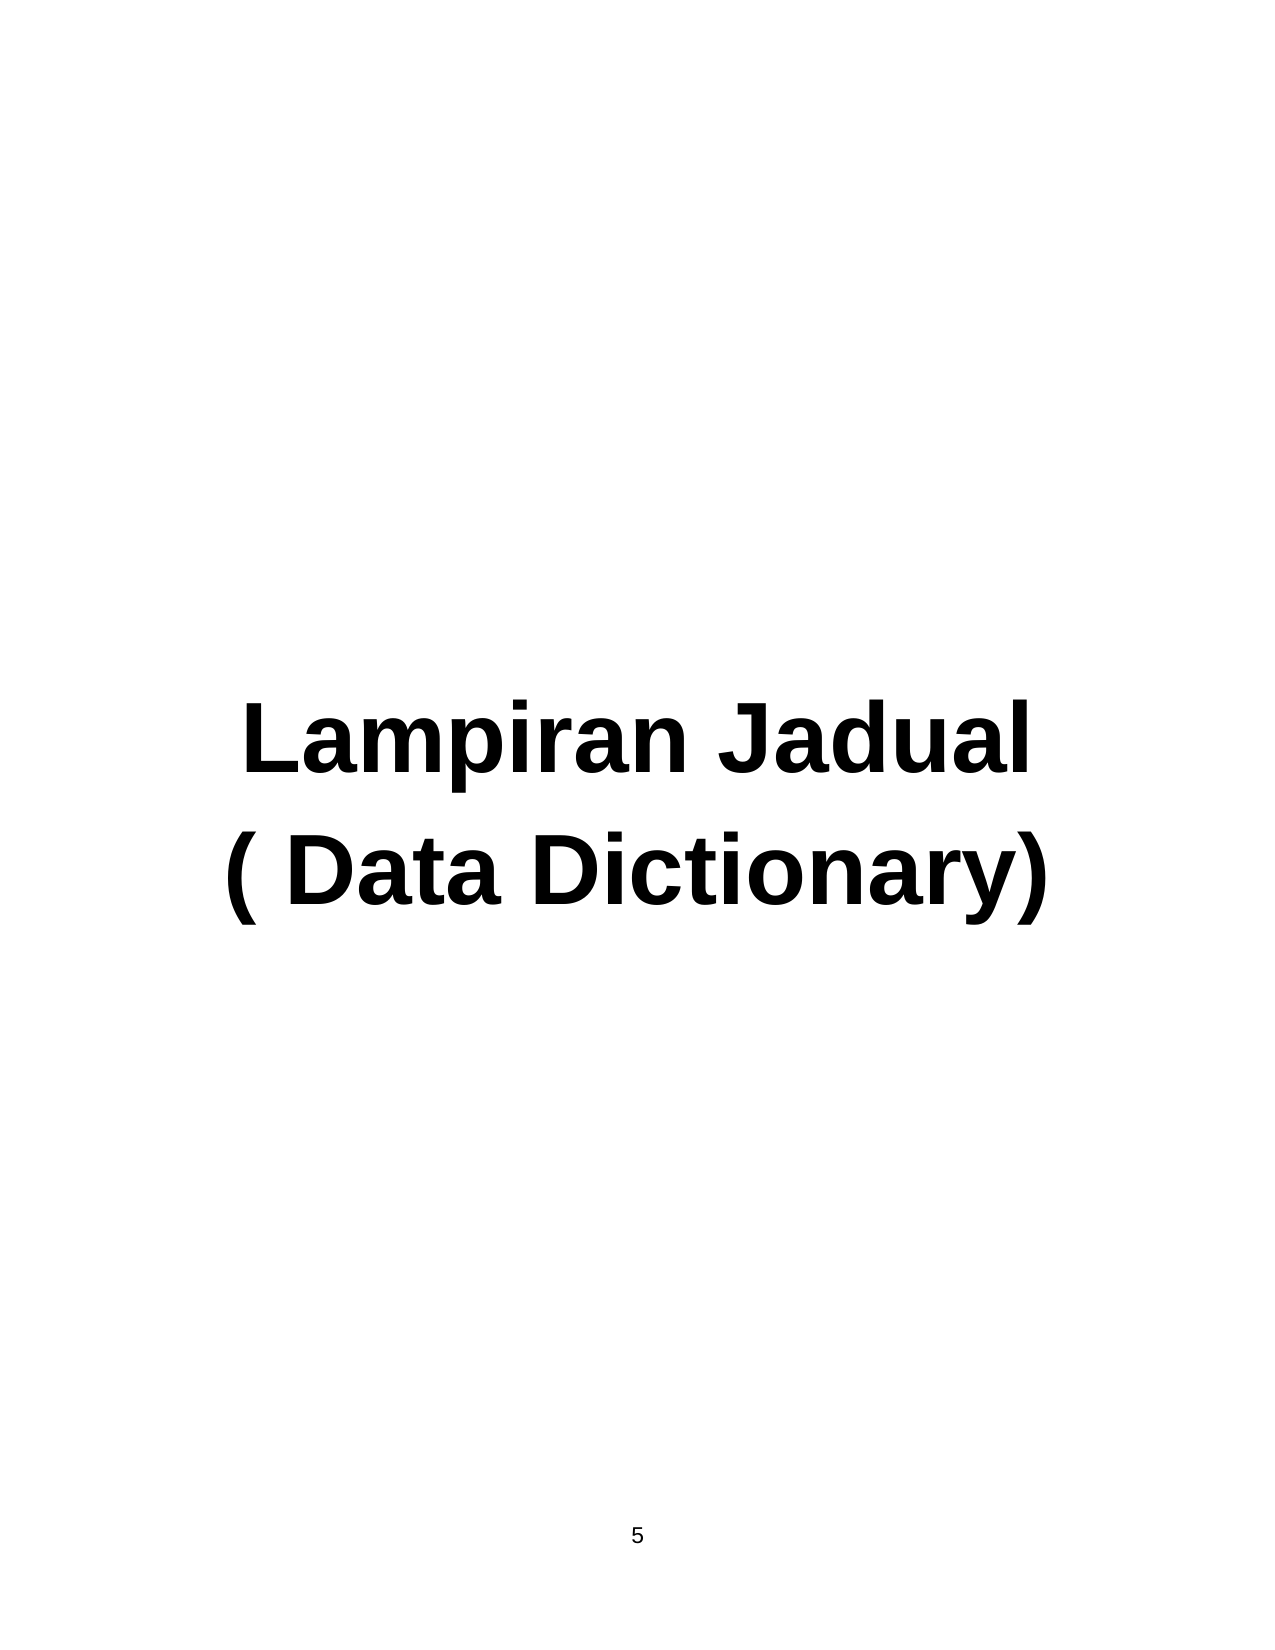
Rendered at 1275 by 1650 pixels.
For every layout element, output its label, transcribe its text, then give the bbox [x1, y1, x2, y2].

text ( Data Dictionary) [150, 811, 1125, 926]
text Lampiran Jadual [150, 679, 1125, 794]
